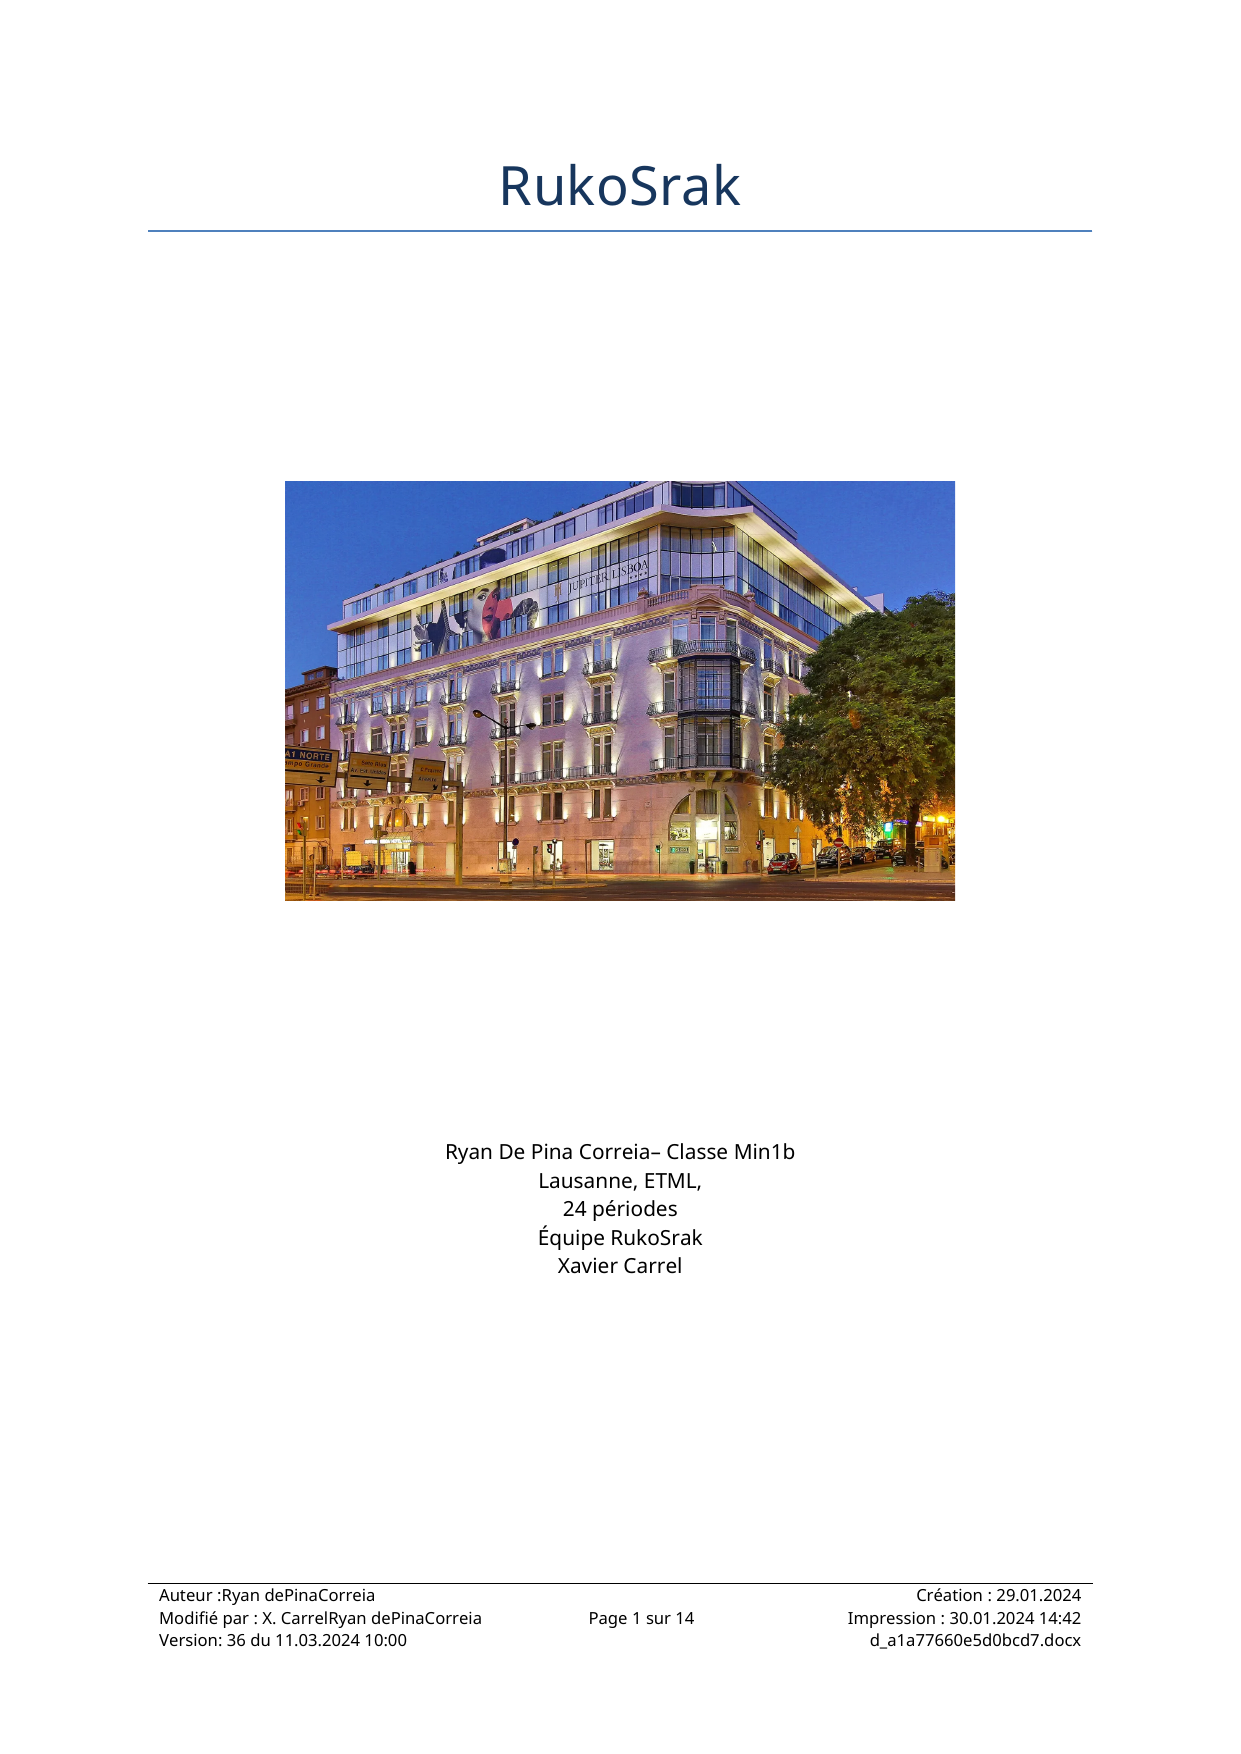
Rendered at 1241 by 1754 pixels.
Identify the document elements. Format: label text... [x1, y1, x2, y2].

text Équipe RukoSrak [148, 1223, 1092, 1251]
text 24 périodes [148, 1194, 1092, 1223]
text Ryan De Pina Correia– Classe Min1b [148, 1137, 1092, 1166]
title RukoSrak [148, 148, 1092, 230]
text Xavier Carrel [148, 1251, 1092, 1279]
text Lausanne, ETML, [148, 1166, 1092, 1194]
